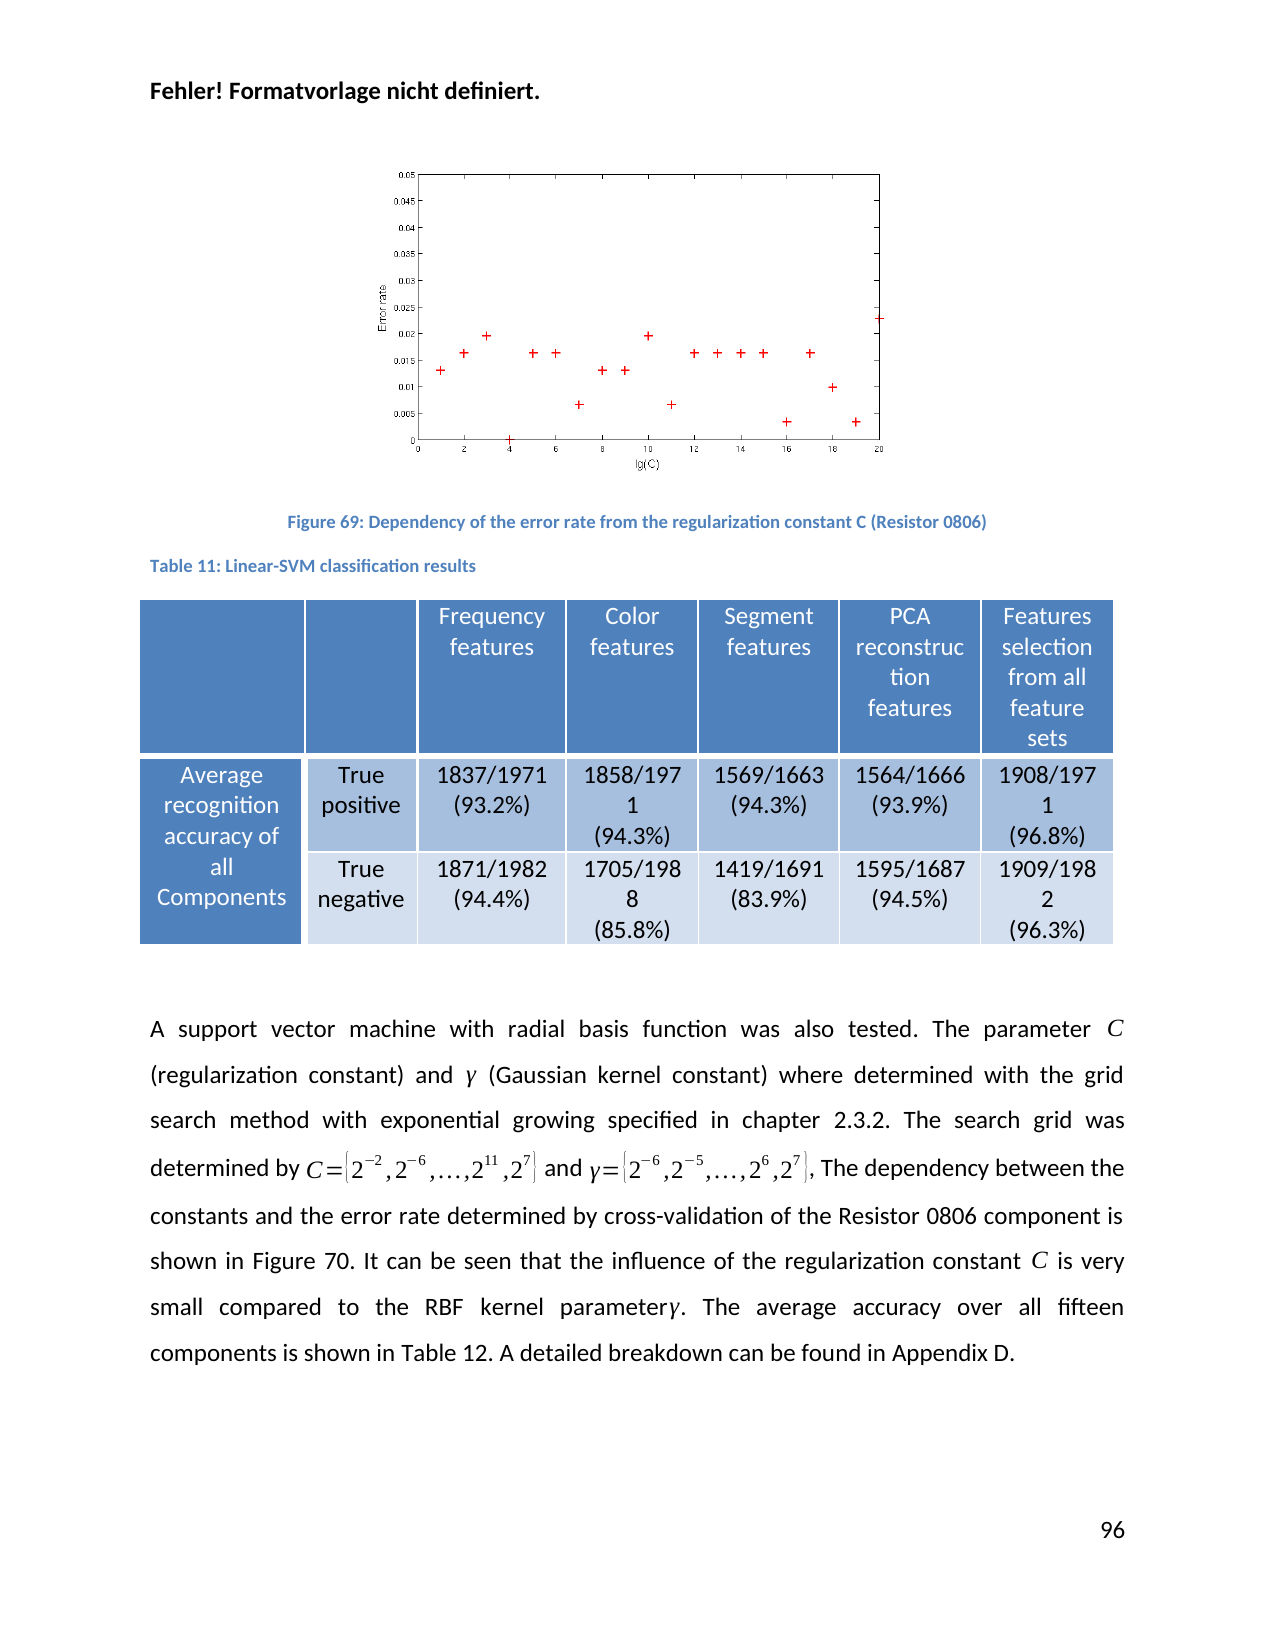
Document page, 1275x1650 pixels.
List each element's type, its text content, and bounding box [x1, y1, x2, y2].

table_cell 1569/1663 (94.3%) [699, 759, 838, 851]
table_cell 1858/1971 (94.3%) [567, 759, 697, 851]
table_cell 1705/1988 (85.8%) [567, 853, 698, 944]
table_cell True positive [308, 759, 416, 851]
table_header Frequency features [419, 600, 565, 753]
table_cell 1909/1982 (96.3%) [981, 853, 1113, 944]
table_header PCA reconstruction features [840, 600, 980, 753]
table_cell Average recognition accuracy of all Components [140, 759, 301, 944]
table_cell 1871/1982 (94.4%) [418, 853, 565, 944]
table_cell 1837/1971 (93.2%) [419, 759, 565, 851]
picture [340, 150, 935, 475]
table_header Features selection from all feature sets [982, 600, 1113, 753]
text A support vector machine with radial basis function was also tested. The parameter (regularization constant) and (Gaussian kernel constant) where determined with the grid search method with exponential growing specified in chapter 2.3.2. The search grid was determined by and , The dependency between the constants and the error rate determined by cross-validation of the Resistor 0806 component is shown in Figure 70. It can be seen that the influence of the regularization constant is very small compared to the RBF kernel parameter. The average accuracy over all fifteen components is shown in Table 12. A detailed breakdown can be found in Appendix D. [150, 1013, 1125, 1367]
table_header Segment features [699, 600, 838, 753]
table_cell True negative [308, 853, 417, 944]
table_header Color features [567, 600, 697, 753]
table_header [306, 600, 416, 753]
table_header [140, 600, 304, 753]
table_cell 1419/1691 (83.9%) [699, 853, 839, 944]
table_cell 1564/1666 (93.9%) [840, 759, 980, 851]
table_cell 1595/1687 (94.5%) [840, 853, 980, 944]
table_cell 1908/1971 (96.8%) [982, 759, 1113, 851]
